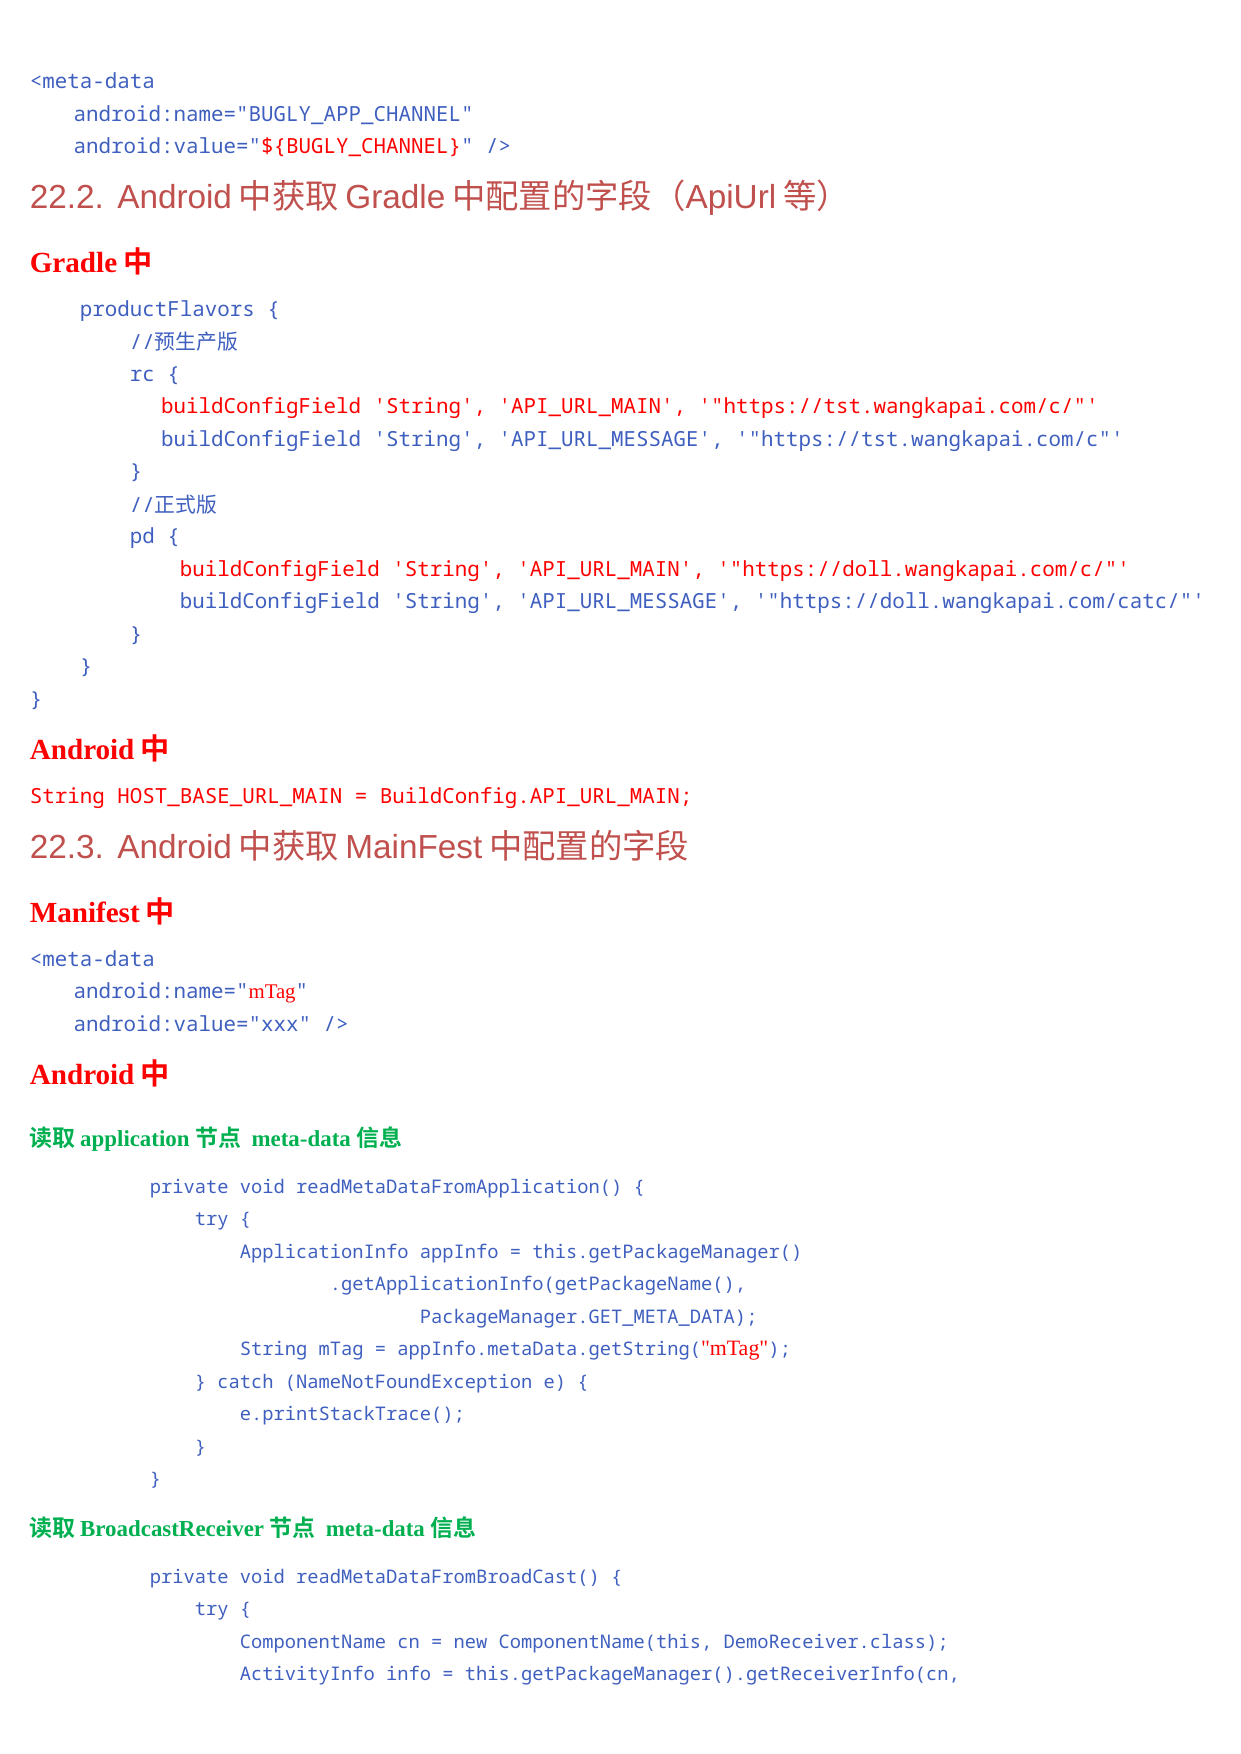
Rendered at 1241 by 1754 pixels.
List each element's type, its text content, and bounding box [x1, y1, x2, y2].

text PackageManager.GET_META_DATA); [29, 1299, 1211, 1332]
text android:value="${BUGLY_CHANNEL}" /> [29, 129, 1211, 162]
text String HOST_BASE_URL_MAIN = BuildConfig.API_URL_MAIN; [29, 779, 1211, 812]
text <meta-data [29, 64, 1211, 97]
text } [29, 1429, 1211, 1462]
text } [29, 682, 1211, 714]
text 读取BroadcastReceiver 节点 meta-data 信息 [29, 1494, 1211, 1559]
text private void readMetaDataFromApplication() { [29, 1169, 1211, 1202]
text Gradle中 [29, 227, 1211, 292]
subtitle Android中获取MainFest中配置的字段 [29, 812, 1211, 877]
text e.printStackTrace(); [29, 1397, 1211, 1429]
text Manifest中 [29, 877, 1211, 942]
text .getApplicationInfo(getPackageName(), [29, 1267, 1211, 1299]
text private void readMetaDataFromBroadCast() { [29, 1559, 1211, 1592]
text buildConfigField 'String', 'API_URL_MAIN', '"https://doll.wangkapai.com/c/"' [29, 552, 1211, 584]
text productFlavors { [29, 292, 1211, 324]
text //预生产版 [29, 324, 1211, 357]
text android:name="mTag" [29, 974, 1211, 1007]
text pd { [29, 519, 1211, 552]
text Android中 [29, 1039, 1211, 1104]
text ComponentName cn = new ComponentName(this, DemoReceiver.class); [29, 1624, 1211, 1657]
text buildConfigField 'String', 'API_URL_MESSAGE', '"https://tst.wangkapai.com/c"' [29, 422, 1211, 454]
text buildConfigField 'String', 'API_URL_MAIN', '"https://tst.wangkapai.com/c/"' [29, 389, 1211, 422]
text try { [29, 1202, 1211, 1234]
subtitle Android中获取Gradle中配置的字段（ApiUrl等） [29, 162, 1211, 227]
text } [29, 1462, 1211, 1494]
text } [29, 617, 1211, 649]
text android:name="BUGLY_APP_CHANNEL" [29, 97, 1211, 129]
text rc { [29, 357, 1211, 389]
text android:value="xxx" /> [29, 1007, 1211, 1039]
text <meta-data [29, 942, 1211, 974]
text Android中 [29, 714, 1211, 779]
text } [29, 649, 1211, 682]
text try { [29, 1592, 1211, 1624]
text buildConfigField 'String', 'API_URL_MESSAGE', '"https://doll.wangkapai.com/catc/"' [29, 584, 1211, 617]
text String mTag = appInfo.metaData.getString("mTag"); [29, 1332, 1211, 1364]
text } [29, 454, 1211, 487]
text ActivityInfo info = this.getPackageManager().getReceiverInfo(cn, [29, 1657, 1211, 1689]
text //正式版 [29, 487, 1211, 519]
text 读取application 节点 meta-data 信息 [29, 1104, 1211, 1169]
text ApplicationInfo appInfo = this.getPackageManager() [29, 1234, 1211, 1267]
text } catch (NameNotFoundException e) { [29, 1364, 1211, 1397]
